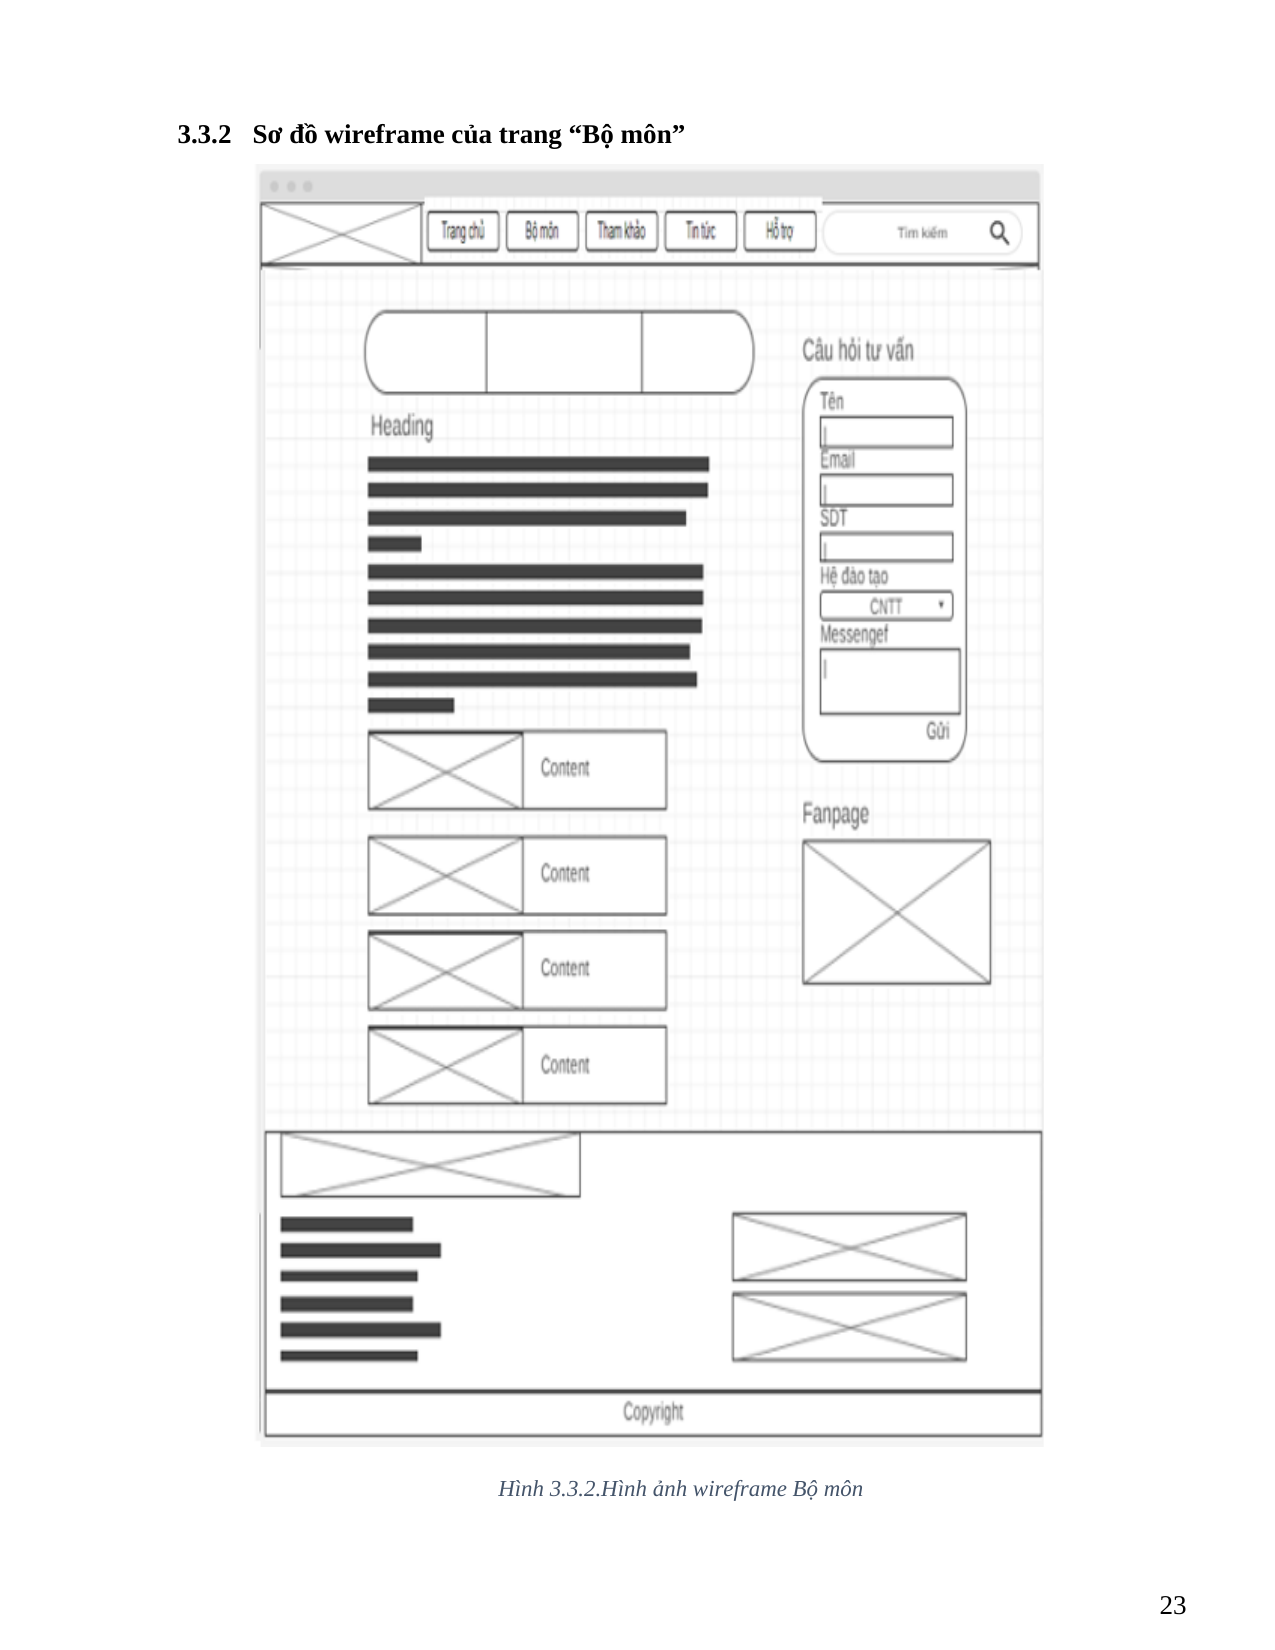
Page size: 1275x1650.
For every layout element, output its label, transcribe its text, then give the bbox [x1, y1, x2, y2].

picture [252, 164, 1044, 1447]
text Hình 3.3.2.Hình ảnh wireframe Bộ môn [177, 1474, 1186, 1501]
list Sơ đồ wireframe của trang “Bộ môn” [177, 118, 1181, 149]
